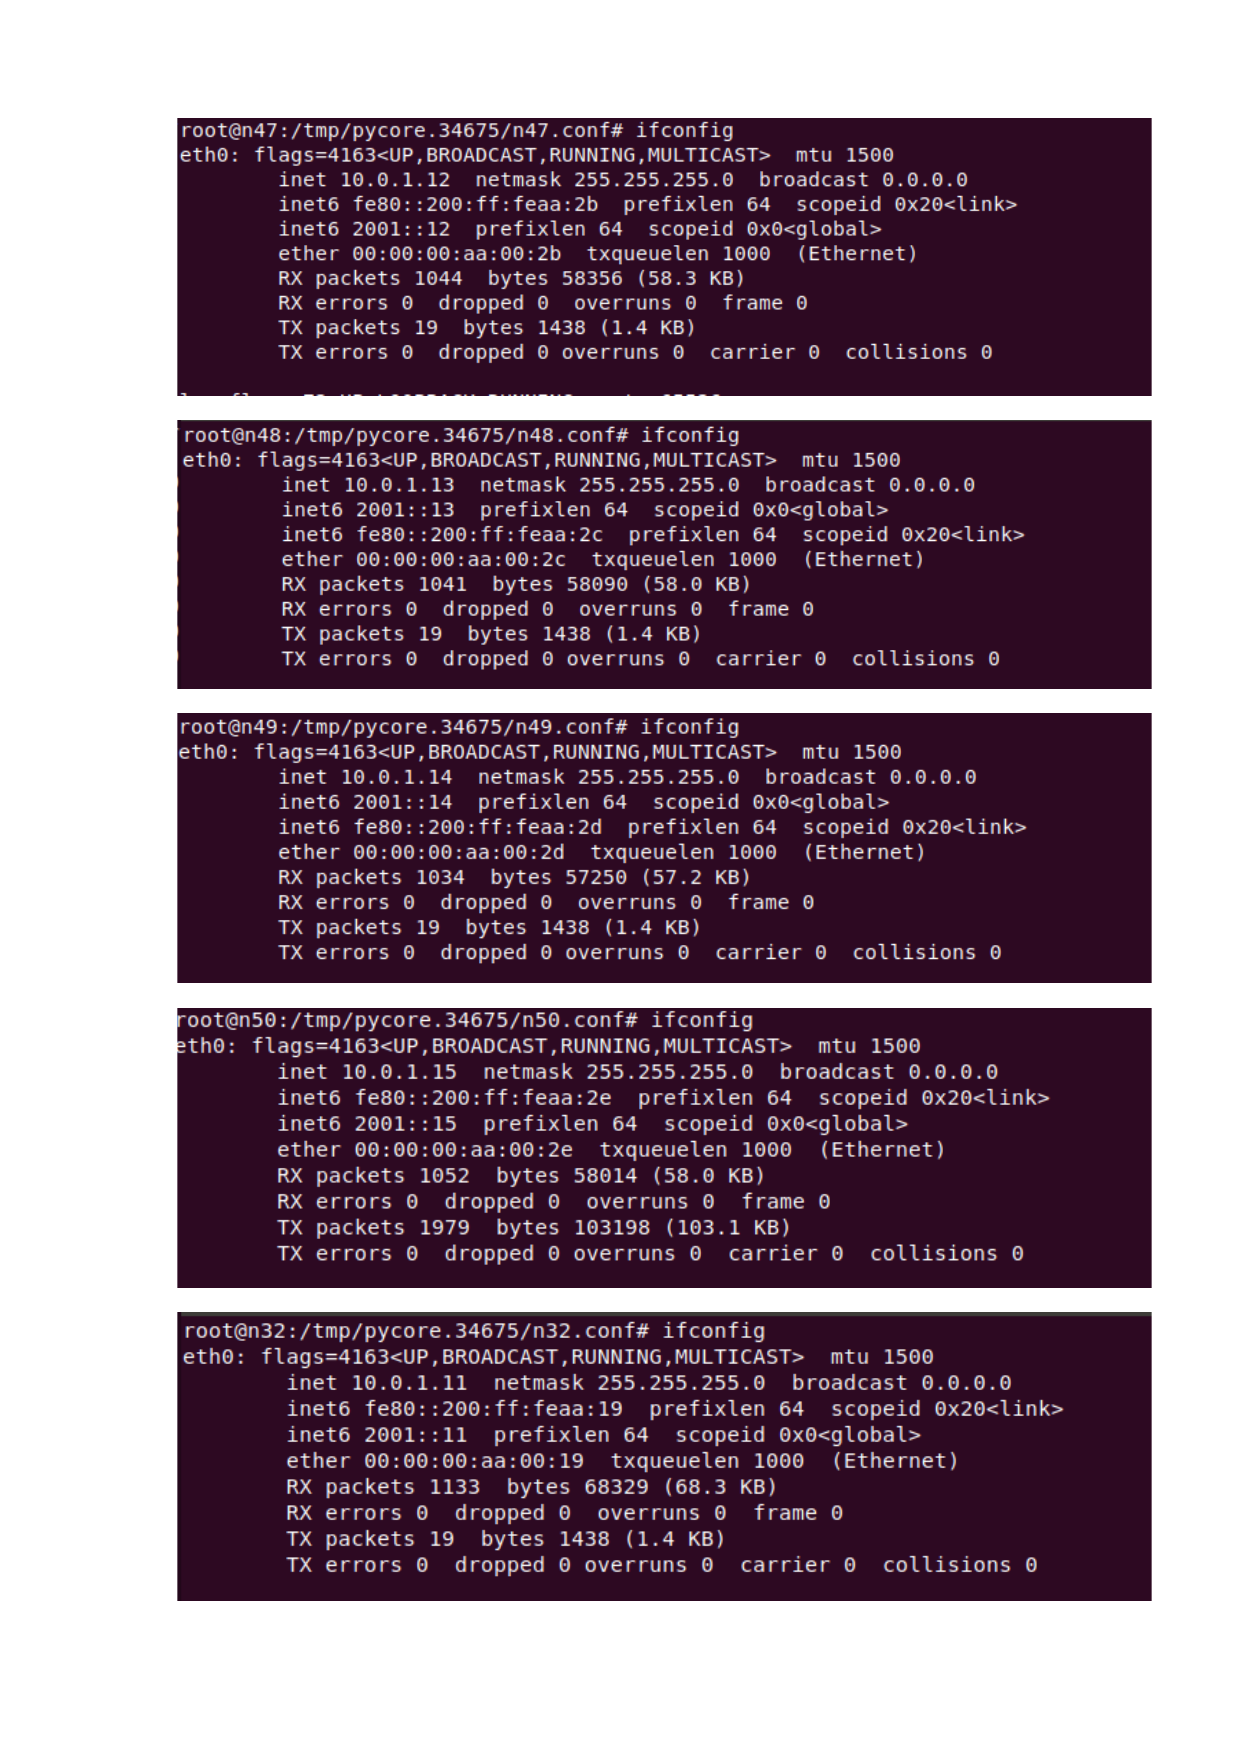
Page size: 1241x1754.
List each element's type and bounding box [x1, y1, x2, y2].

picture [177, 713, 1152, 983]
picture [177, 118, 1152, 396]
picture [177, 1312, 1152, 1601]
picture [177, 420, 1152, 689]
picture [177, 1008, 1152, 1288]
